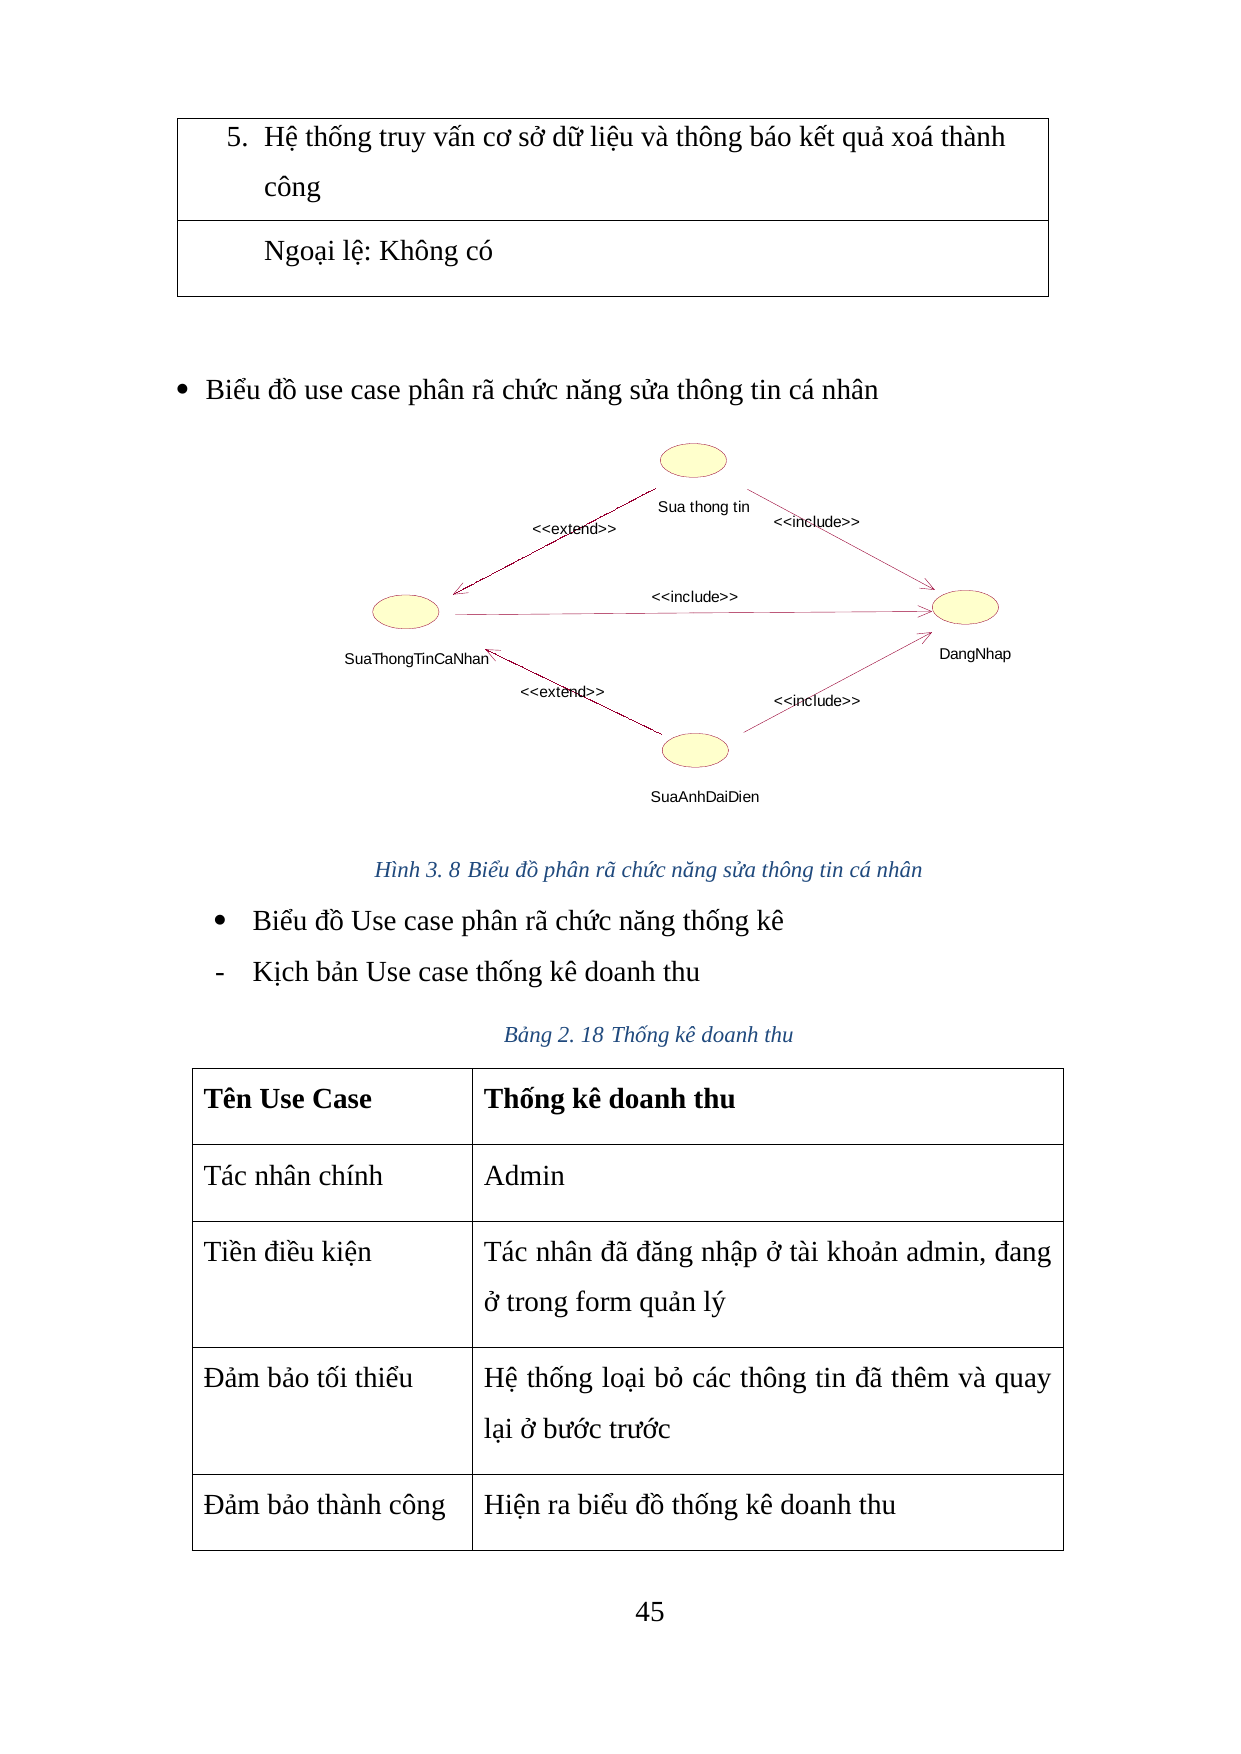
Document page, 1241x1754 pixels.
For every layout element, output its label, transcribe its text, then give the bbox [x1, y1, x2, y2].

table_cell Tác nhân chính [193, 1145, 472, 1221]
table_cell Tác nhân đã đăng nhập ở tài khoản admin, đang ở trong form quản lý [473, 1222, 1063, 1347]
table_cell Tiền điều kiện [193, 1222, 472, 1347]
table_cell Hiện ra biểu đồ thống kê doanh thu [473, 1475, 1063, 1550]
list Biểu đồ use case phân rã chức năng sửa thông tin cá nhân [177, 372, 1122, 406]
list Biểu đồ Use case phân rã chức năng thống kê [215, 903, 1122, 937]
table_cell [178, 119, 1048, 220]
table_cell Hệ thống loại bỏ các thông tin đã thêm và quay lại ở bước trước [473, 1348, 1063, 1474]
table_header Tên Use Case [193, 1069, 472, 1144]
table_cell Đảm bảo tối thiểu [193, 1348, 472, 1474]
table_cell Ngoại lệ: Không có [178, 221, 1048, 296]
table_cell Đảm bảo thành công [193, 1475, 472, 1550]
list Kịch bản Use case thống kê doanh thu [215, 954, 1122, 987]
table_cell Admin [473, 1145, 1063, 1221]
table_header Thống kê doanh thu [473, 1069, 1063, 1144]
